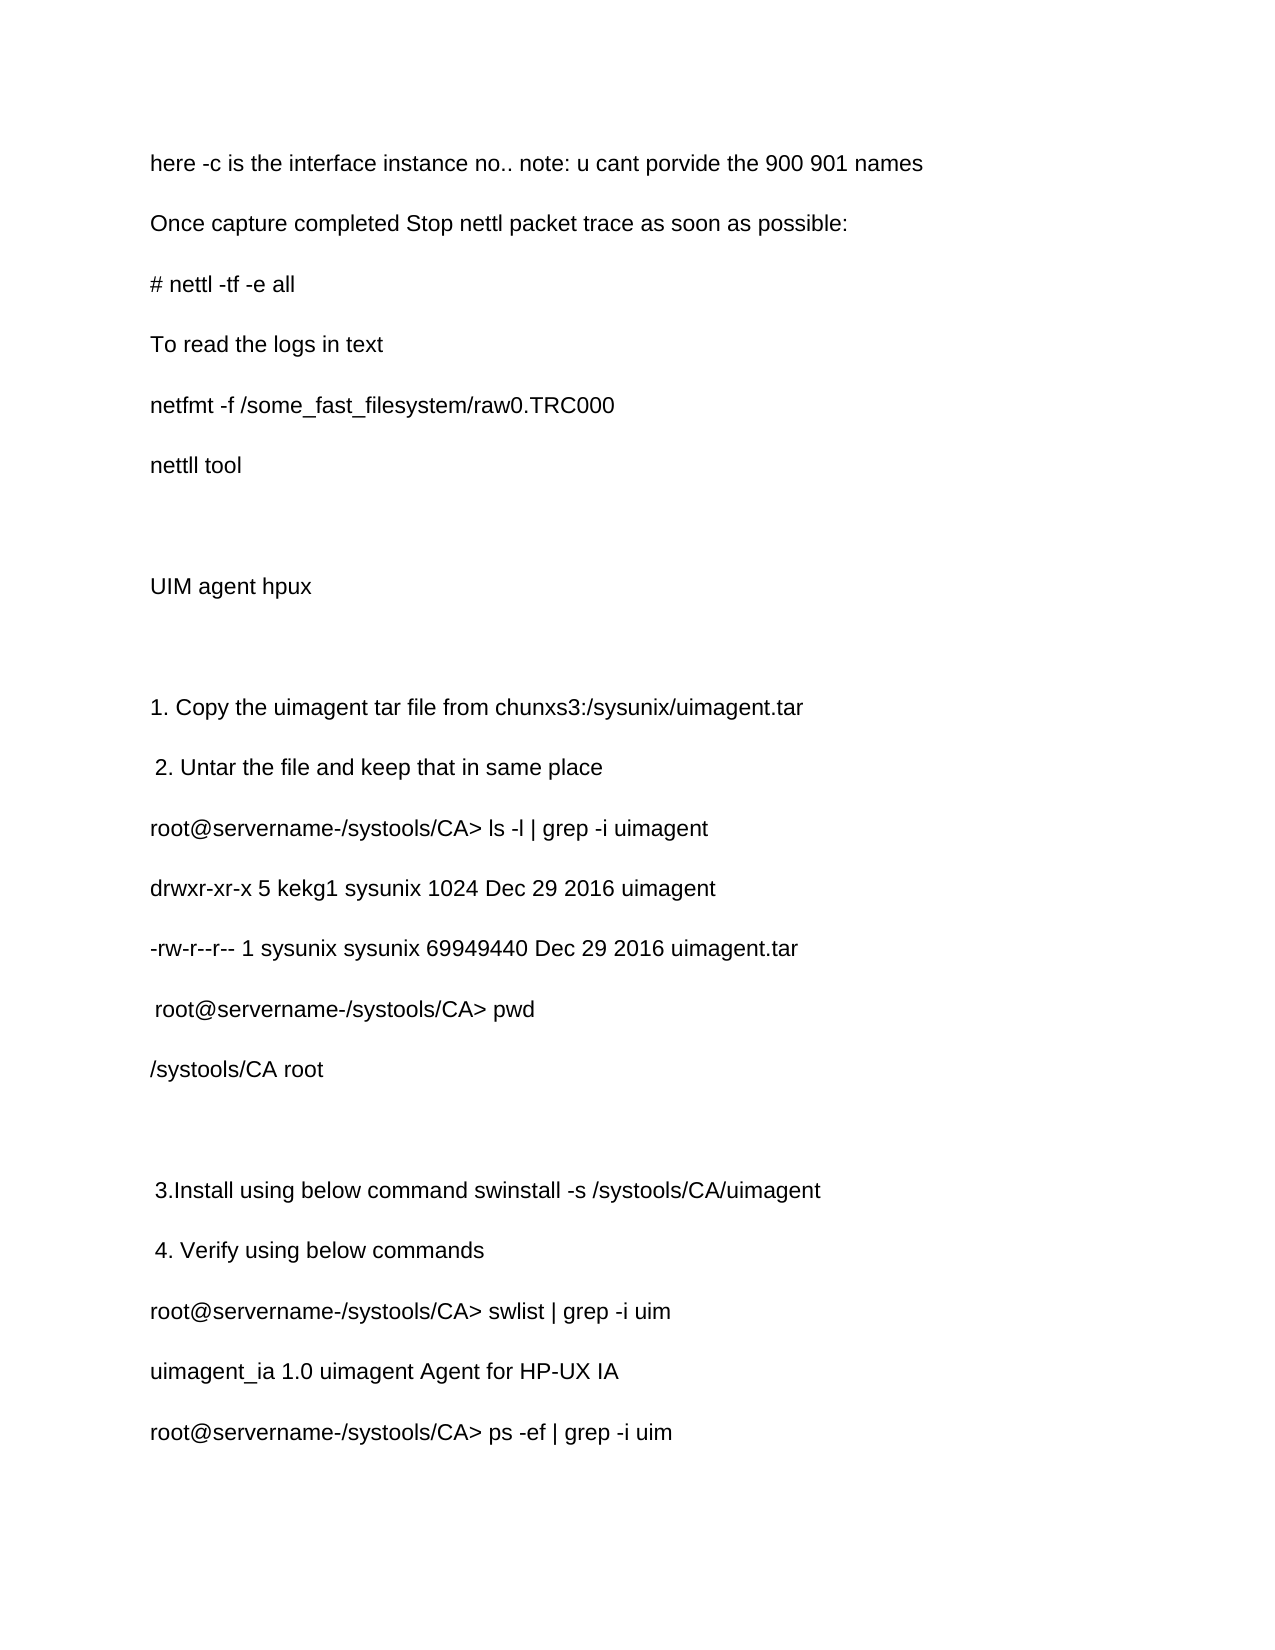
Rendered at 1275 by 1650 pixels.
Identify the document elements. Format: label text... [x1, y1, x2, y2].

text 3.Install using below command swinstall -s /systools/CA/uimagent [150, 1177, 1125, 1203]
text /systools/CA root [150, 1056, 1125, 1083]
text 2. Untar the file and keep that in same place [150, 754, 1125, 781]
text To read the logs in text [150, 331, 1125, 358]
text root@servername-/systools/CA> ps -ef | grep -i uim [150, 1419, 1125, 1445]
text root@servername-/systools/CA> pwd [150, 996, 1125, 1022]
text here -c is the interface instance no.. note: u cant porvide the 900 901 names [150, 150, 1125, 176]
text Once capture completed Stop nettl packet trace as soon as possible: [150, 210, 1125, 237]
text UIM agent hpux [150, 573, 1125, 599]
text root@servername-/systools/CA> ls -l | grep -i uimagent [150, 814, 1125, 841]
text root@servername-/systools/CA> swlist | grep -i uim [150, 1298, 1125, 1324]
text uimagent_ia 1.0 uimagent Agent for HP-UX IA [150, 1358, 1125, 1385]
text nettll tool [150, 452, 1125, 478]
text # nettl -tf -e all [150, 271, 1125, 297]
text -rw-r--r-- 1 sysunix sysunix 69949440 Dec 29 2016 uimagent.tar [150, 935, 1125, 962]
text 4. Verify using below commands [150, 1237, 1125, 1264]
text netfmt -f /some_fast_filesystem/raw0.TRC000 [150, 392, 1125, 418]
text drwxr-xr-x 5 kekg1 sysunix 1024 Dec 29 2016 uimagent [150, 875, 1125, 901]
text 1. Copy the uimagent tar file from chunxs3:/sysunix/uimagent.tar [150, 694, 1125, 720]
